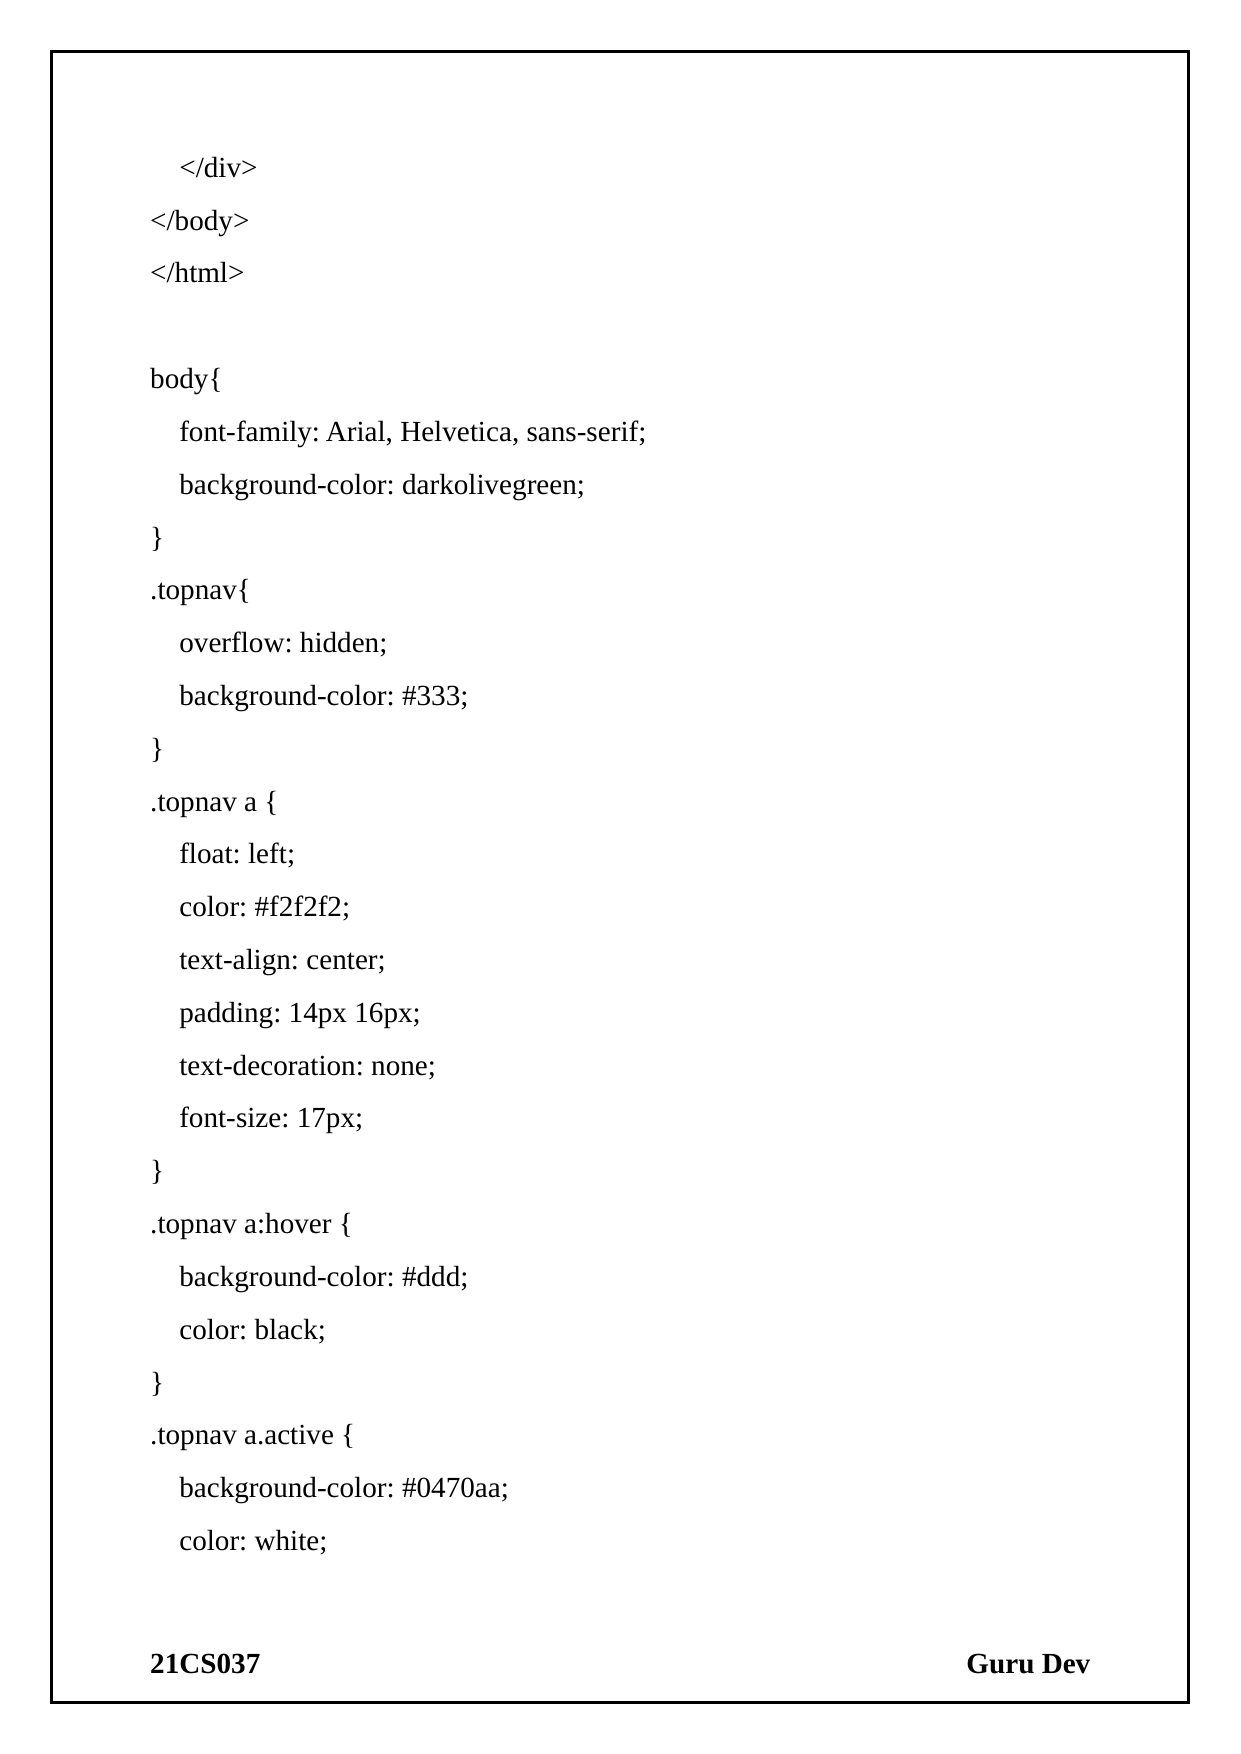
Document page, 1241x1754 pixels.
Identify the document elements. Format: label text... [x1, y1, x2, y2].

text padding: 14px 16px; [150, 995, 1090, 1028]
text font-size: 17px; [150, 1101, 1090, 1134]
text } [150, 520, 1090, 553]
text color: black; [150, 1312, 1090, 1345]
text .topnav a { [150, 784, 1090, 817]
text </div> [150, 150, 1090, 183]
text </html> [150, 256, 1090, 289]
text .topnav a:hover { [150, 1206, 1090, 1240]
text background-color: #333; [150, 678, 1090, 712]
text background-color: darkolivegreen; [150, 467, 1090, 500]
text .topnav{ [150, 572, 1090, 606]
text body{ [150, 361, 1090, 395]
text float: left; [150, 837, 1090, 870]
text </body> [150, 203, 1090, 236]
text text-decoration: none; [150, 1048, 1090, 1081]
text text-align: center; [150, 942, 1090, 976]
text } [150, 1365, 1090, 1398]
text .topnav a.active { [150, 1417, 1090, 1451]
text overflow: hidden; [150, 625, 1090, 659]
text } [150, 1153, 1090, 1187]
text background-color: #ddd; [150, 1259, 1090, 1293]
text color: white; [150, 1523, 1090, 1557]
text } [150, 731, 1090, 764]
text font-family: Arial, Helvetica, sans-serif; [150, 414, 1090, 448]
text background-color: #0470aa; [150, 1470, 1090, 1504]
text color: #f2f2f2; [150, 889, 1090, 923]
